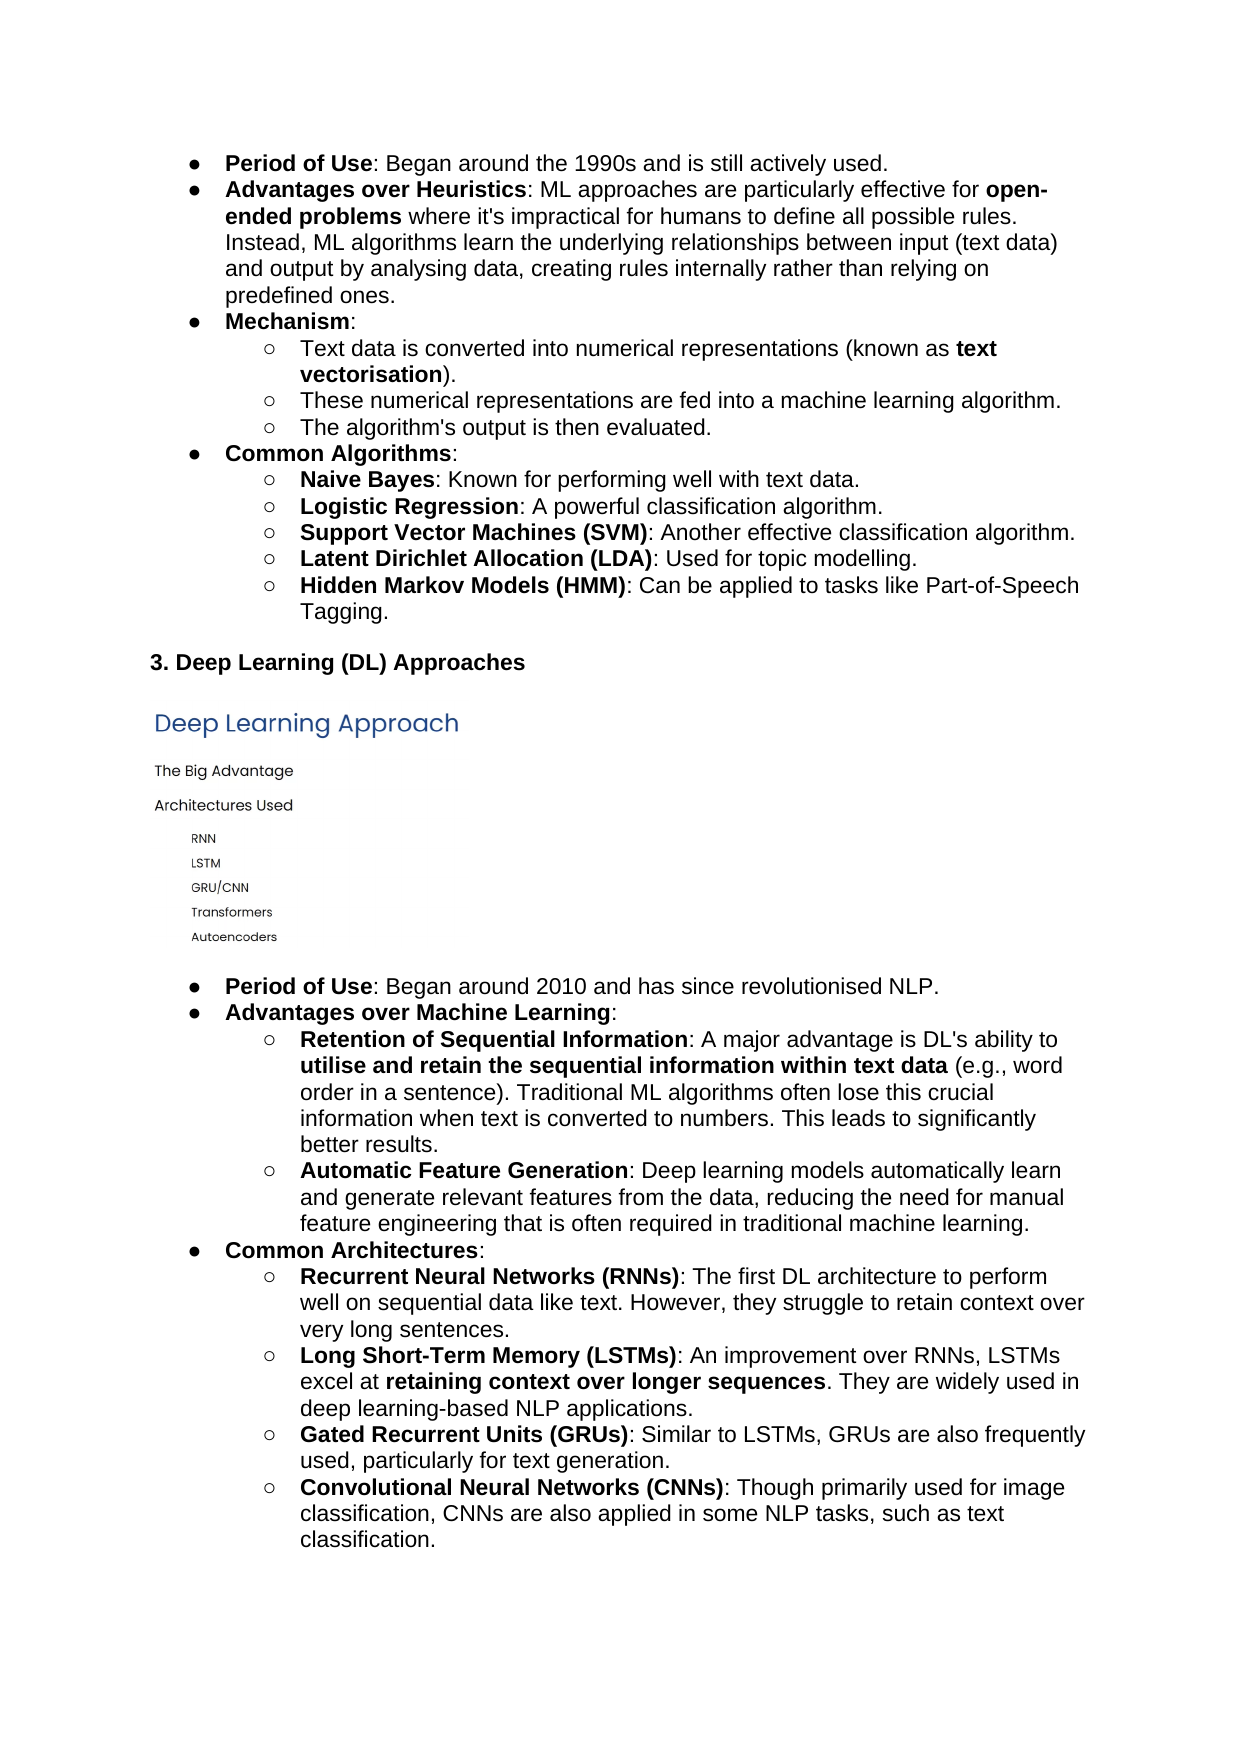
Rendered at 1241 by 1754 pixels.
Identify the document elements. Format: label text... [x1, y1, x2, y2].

list Advantages over Heuristics: ML approaches are particularly effective for open-ended problems where it's impractical for humans to define all possible rules. Instead, ML algorithms learn the underlying relationships between input (text data) and output by analysing data, creating rules internally rather than relying on predefined ones. [187, 176, 1090, 308]
list Hidden Markov Models (HMM): Can be applied to tasks like Part-of-Speech Tagging. [262, 572, 1090, 624]
list Naive Bayes: Known for performing well with text data. [262, 466, 1090, 493]
list Convolutional Neural Networks (CNNs): Though primarily used for image classification, CNNs are also applied in some NLP tasks, such as text classification. [262, 1474, 1090, 1553]
list Recurrent Neural Networks (RNNs): The first DL architecture to perform well on sequential data like text. However, they struggle to retain context over very long sentences. [262, 1263, 1090, 1342]
list Gated Recurrent Units (GRUs): Similar to LSTMs, GRUs are also frequently used, particularly for text generation. [262, 1421, 1090, 1474]
list Mechanism: [187, 308, 1090, 334]
list Latent Dirichlet Allocation (LDA): Used for topic modelling. [262, 545, 1090, 572]
picture [150, 700, 469, 948]
list Text data is converted into numerical representations (known as text vectorisation). [262, 334, 1090, 387]
list Period of Use: Began around the 1990s and is still actively used. [187, 150, 1090, 176]
list Long Short-Term Memory (LSTMs): An improvement over RNNs, LSTMs excel at retaining context over longer sequences. They are widely used in deep learning-based NLP applications. [262, 1342, 1090, 1421]
list Logistic Regression: A powerful classification algorithm. [262, 493, 1090, 519]
list Automatic Feature Generation: Deep learning models automatically learn and generate relevant features from the data, reducing the need for manual feature engineering that is often required in traditional machine learning. [262, 1157, 1090, 1237]
list Period of Use: Began around 2010 and has since revolutionised NLP. [187, 973, 1090, 999]
list The algorithm's output is then evaluated. [262, 413, 1090, 440]
list Advantages over Machine Learning: [187, 999, 1090, 1026]
list Common Algorithms: [187, 440, 1090, 466]
list These numerical representations are fed into a machine learning algorithm. [262, 387, 1090, 413]
list Common Architectures: [187, 1237, 1090, 1263]
list Retention of Sequential Information: A major advantage is DL's ability to utilise and retain the sequential information within text data (e.g., word order in a sentence). Traditional ML algorithms often lose this crucial information when text is converted to numbers. This leads to significantly better results. [262, 1026, 1090, 1157]
text 3. Deep Learning (DL) Approaches [150, 649, 1090, 676]
list Support Vector Machines (SVM): Another effective classification algorithm. [262, 519, 1090, 545]
